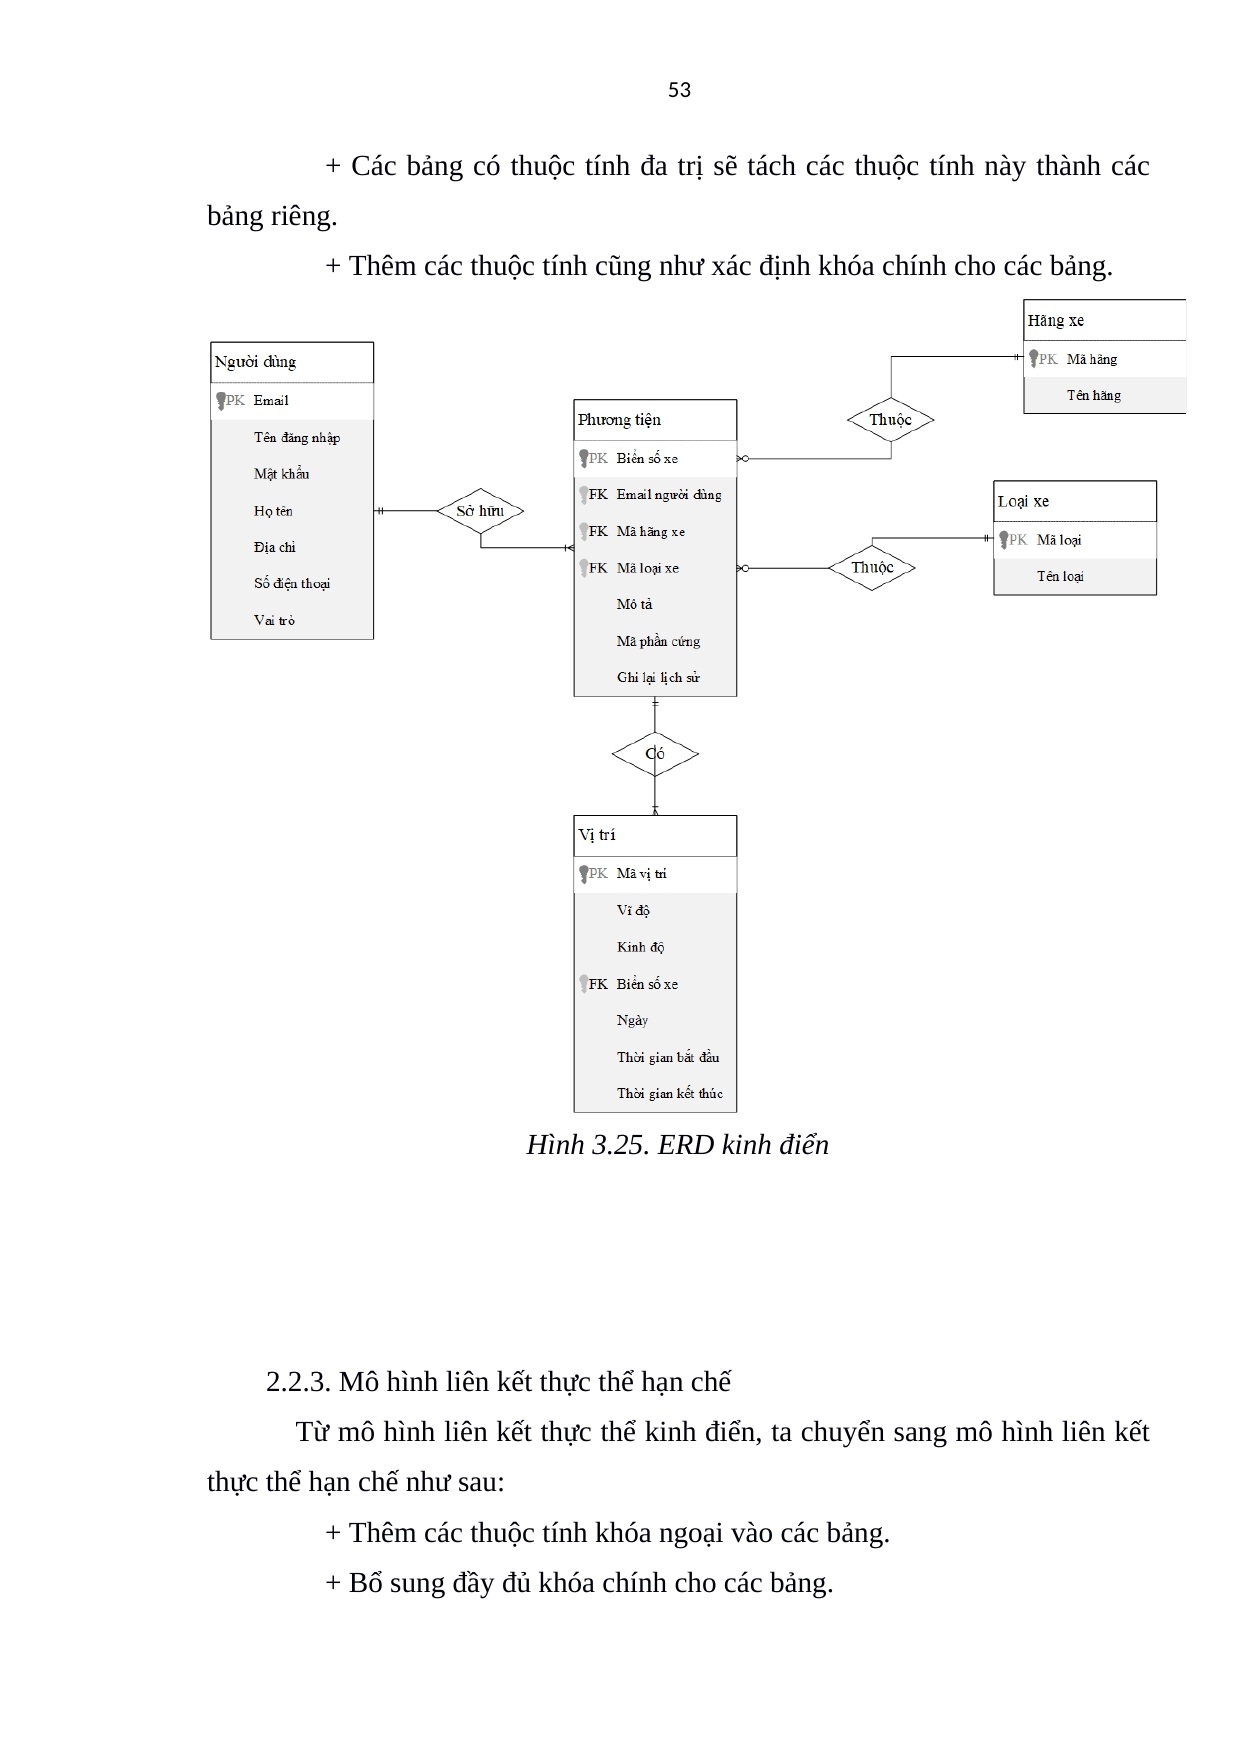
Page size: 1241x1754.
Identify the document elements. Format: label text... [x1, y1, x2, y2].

text 2.2.3. Mô hình liên kết thực thể hạn chế [207, 1364, 1152, 1397]
text + Thêm các thuộc tính khóa ngoại vào các bảng. [207, 1515, 1152, 1548]
text + Thêm các thuộc tính cũng như xác định khóa chính cho các bảng. [207, 248, 1152, 282]
text Từ mô hình liên kết thực thể kinh điển, ta chuyển sang mô hình liên kết thực thể hạn chế như sau: [207, 1414, 1152, 1498]
text Hình 3.25. ERD kinh điển [207, 1127, 1152, 1161]
text + Bổ sung đầy đủ khóa chính cho các bảng. [207, 1565, 1152, 1599]
picture [206, 298, 1187, 1113]
text + Các bảng có thuộc tính đa trị sẽ tách các thuộc tính này thành các bảng riêng. [207, 148, 1152, 232]
